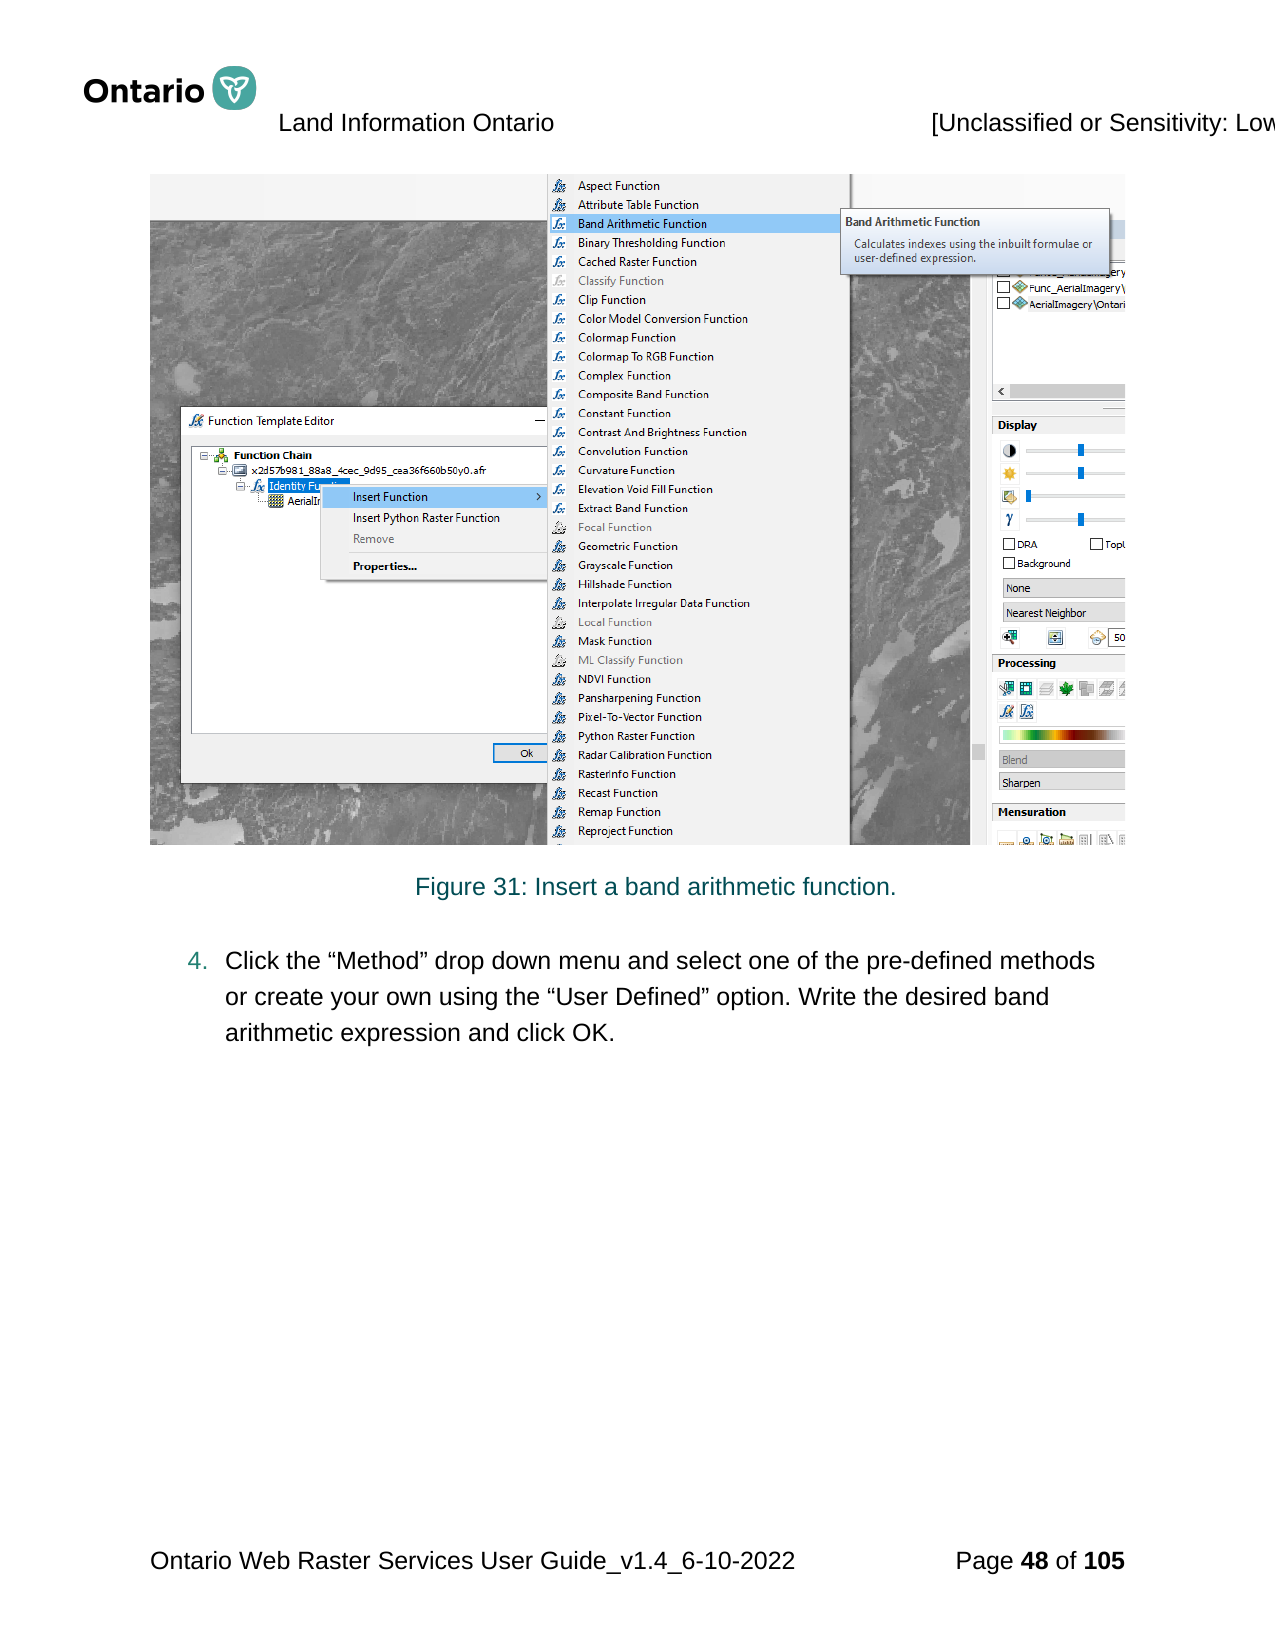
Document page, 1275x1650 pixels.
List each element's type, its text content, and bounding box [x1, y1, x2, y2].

picture [61, 45, 279, 132]
text Figure 31: Insert a band arithmetic function. [187, 872, 1125, 901]
picture [150, 174, 1125, 845]
list Click the “Method” drop down menu and select one of the pre-defined methods or create your own using the “User Defined” option. Write the desired band arithmetic expression and click OK. [187, 946, 1125, 1046]
